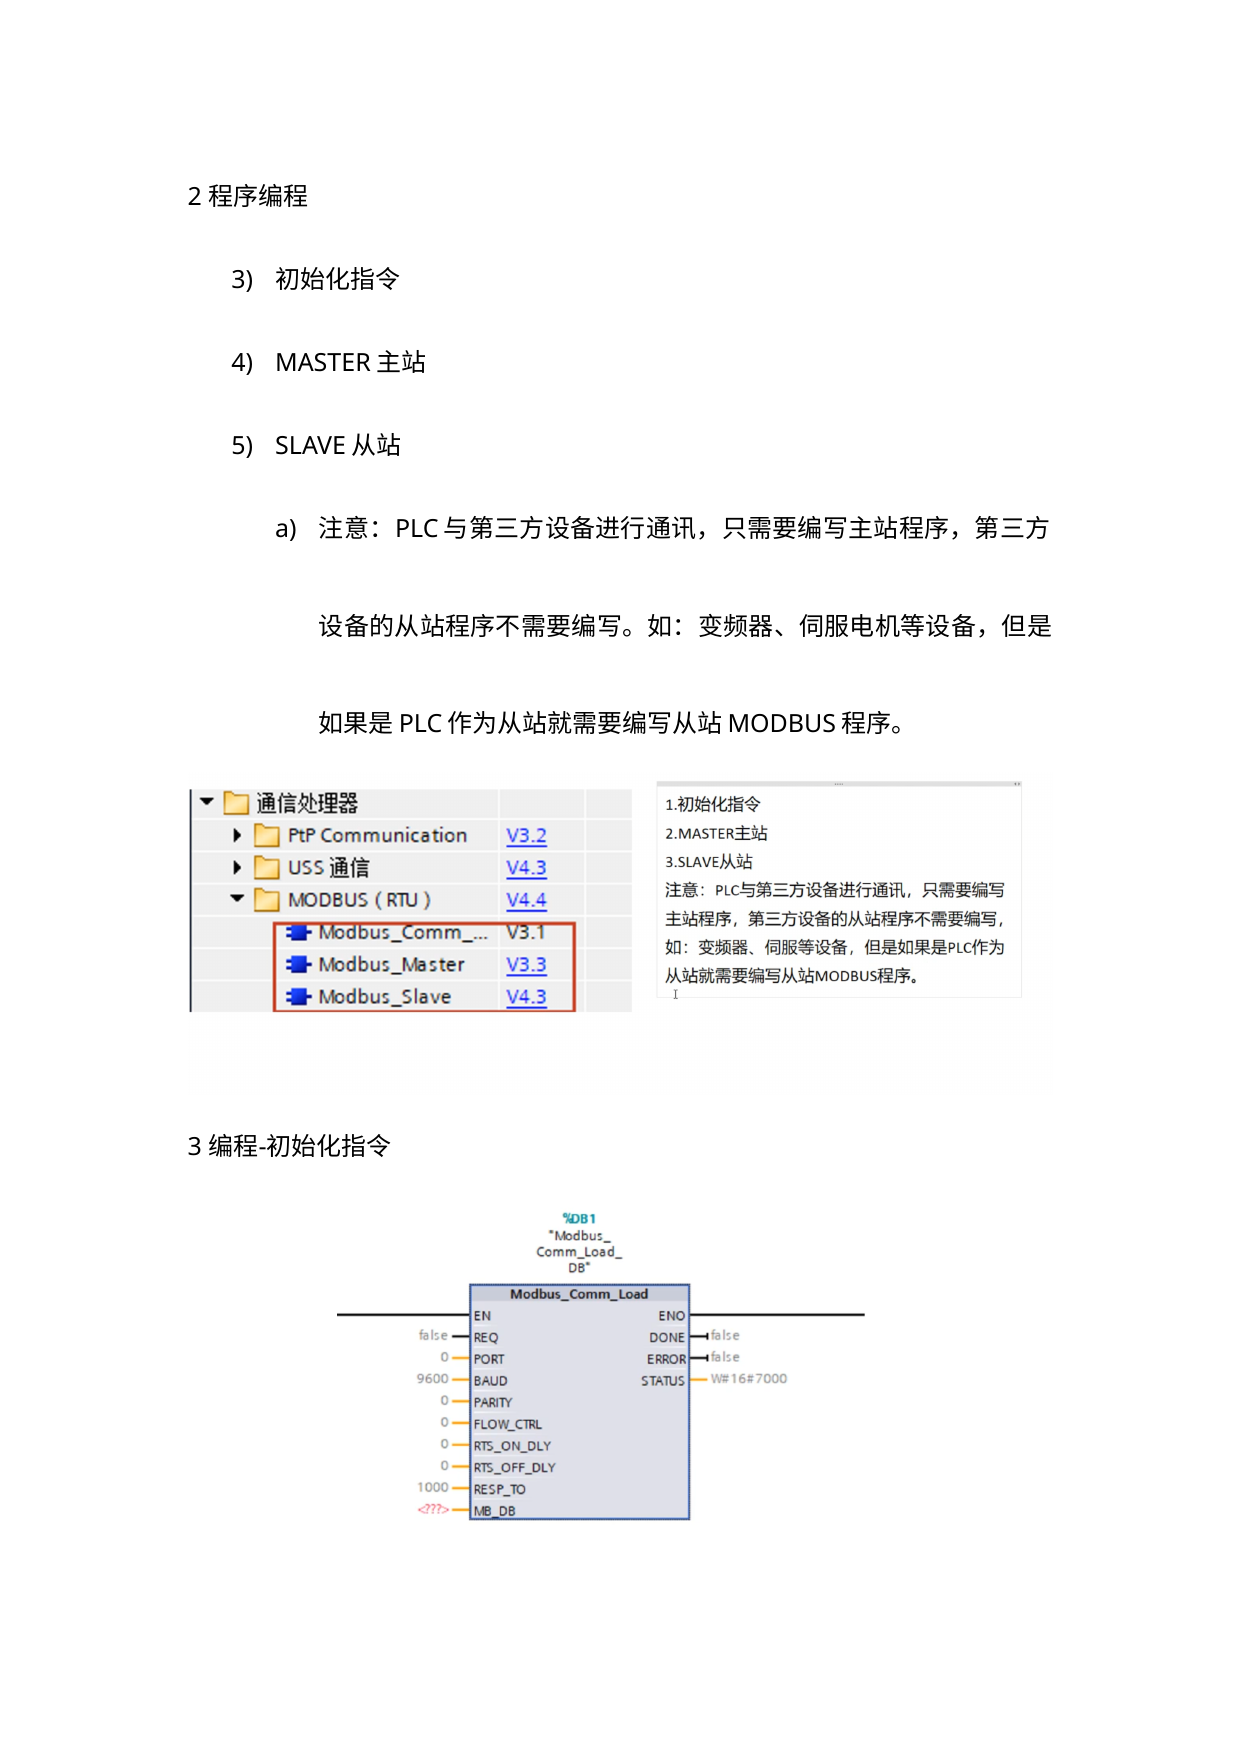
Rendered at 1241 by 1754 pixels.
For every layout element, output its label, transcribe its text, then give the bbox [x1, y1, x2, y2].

text 2 程序编程 [187, 162, 1053, 227]
list 注意：PLC与第三方设备进行通讯，只需要编写主站程序，第三方设备的从站程序不需要编写。如：变频器、伺服电机等设备，但是如果是PLC作为从站就需要编写从站MODBUS程序。 [275, 494, 1053, 754]
picture [187, 772, 1053, 1095]
text 3 编程-初始化指令 [187, 1112, 1053, 1177]
list MASTER主站 [231, 328, 1053, 393]
list 初始化指令 [231, 245, 1053, 310]
picture [337, 1195, 904, 1552]
list SLAVE从站 [231, 411, 1053, 476]
